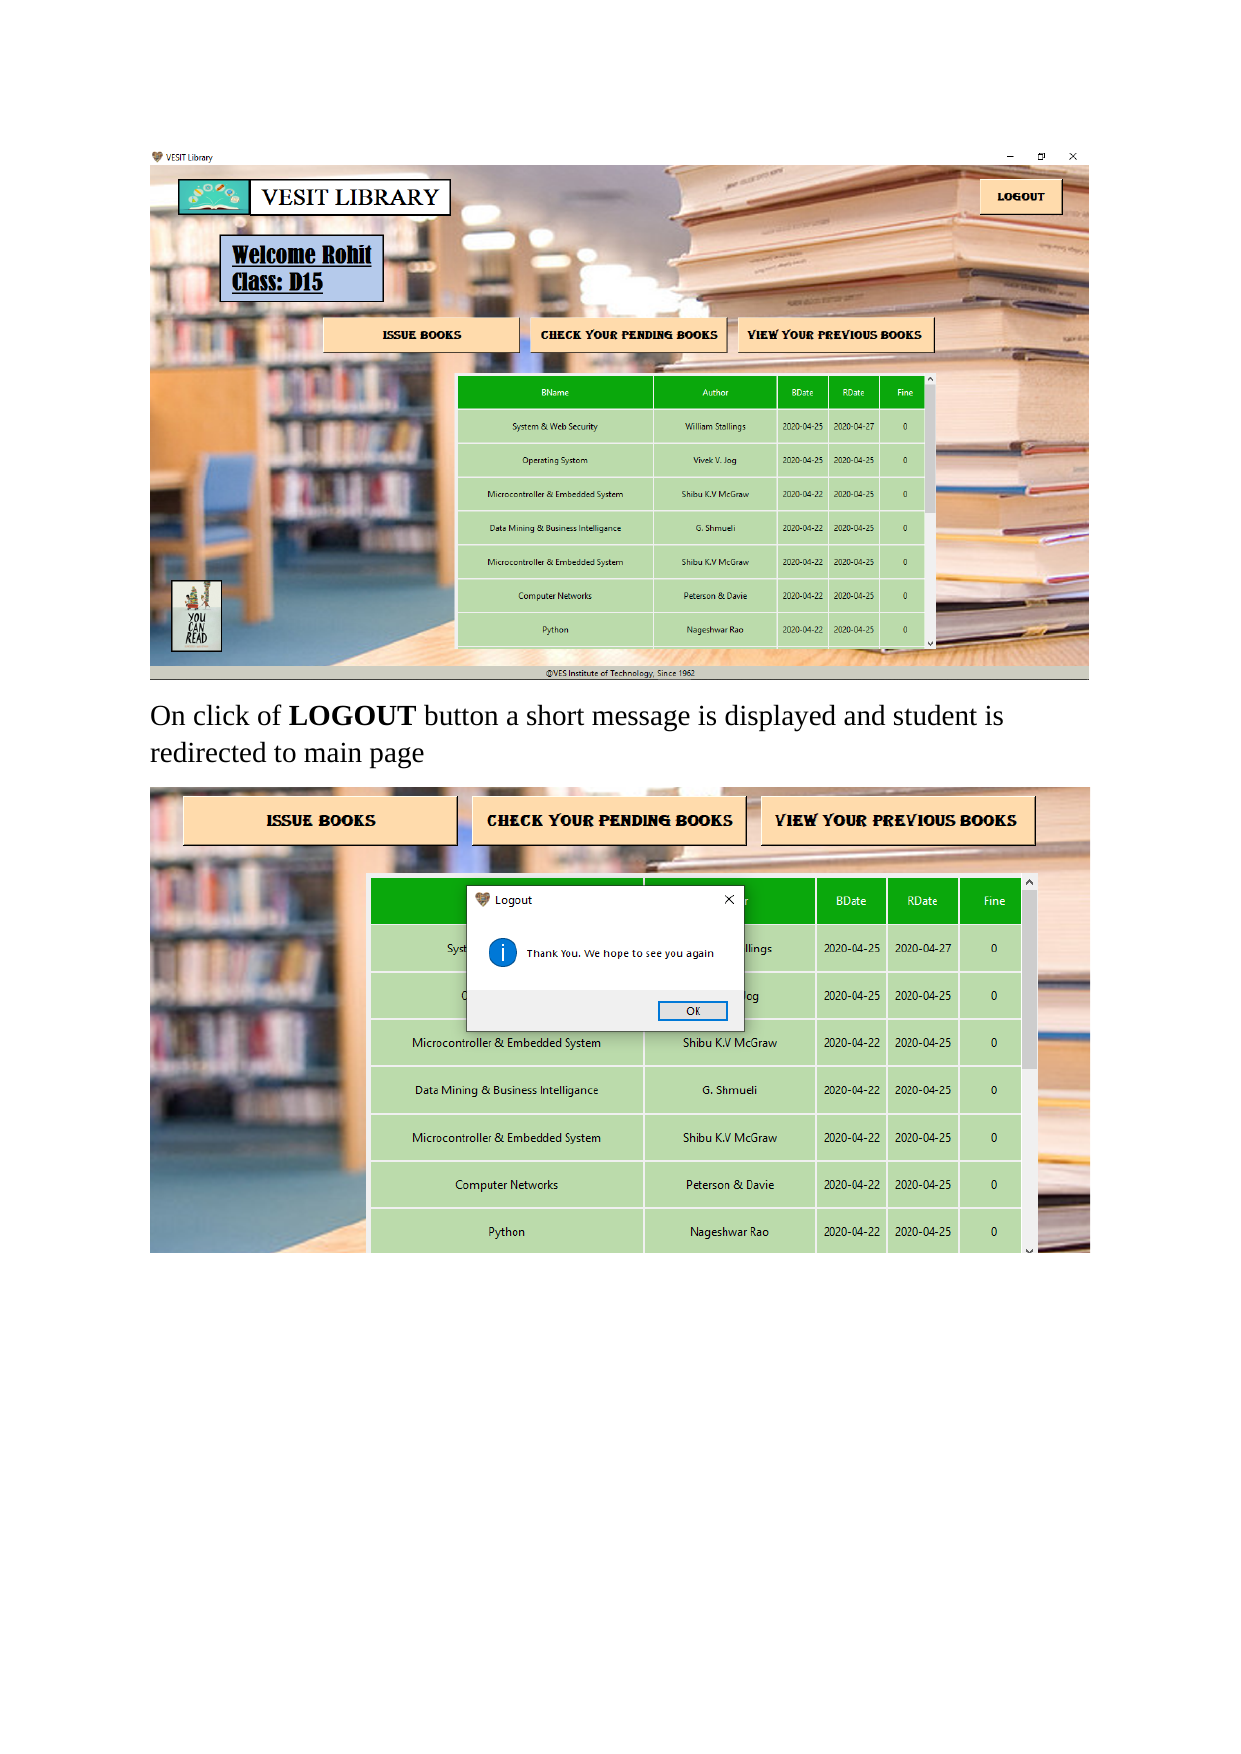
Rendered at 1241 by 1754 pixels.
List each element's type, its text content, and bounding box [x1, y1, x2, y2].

picture [150, 787, 1091, 1253]
picture [150, 150, 1089, 680]
text On click of LOGOUT button a short message is displayed and student is redirected to main page [150, 698, 1090, 768]
